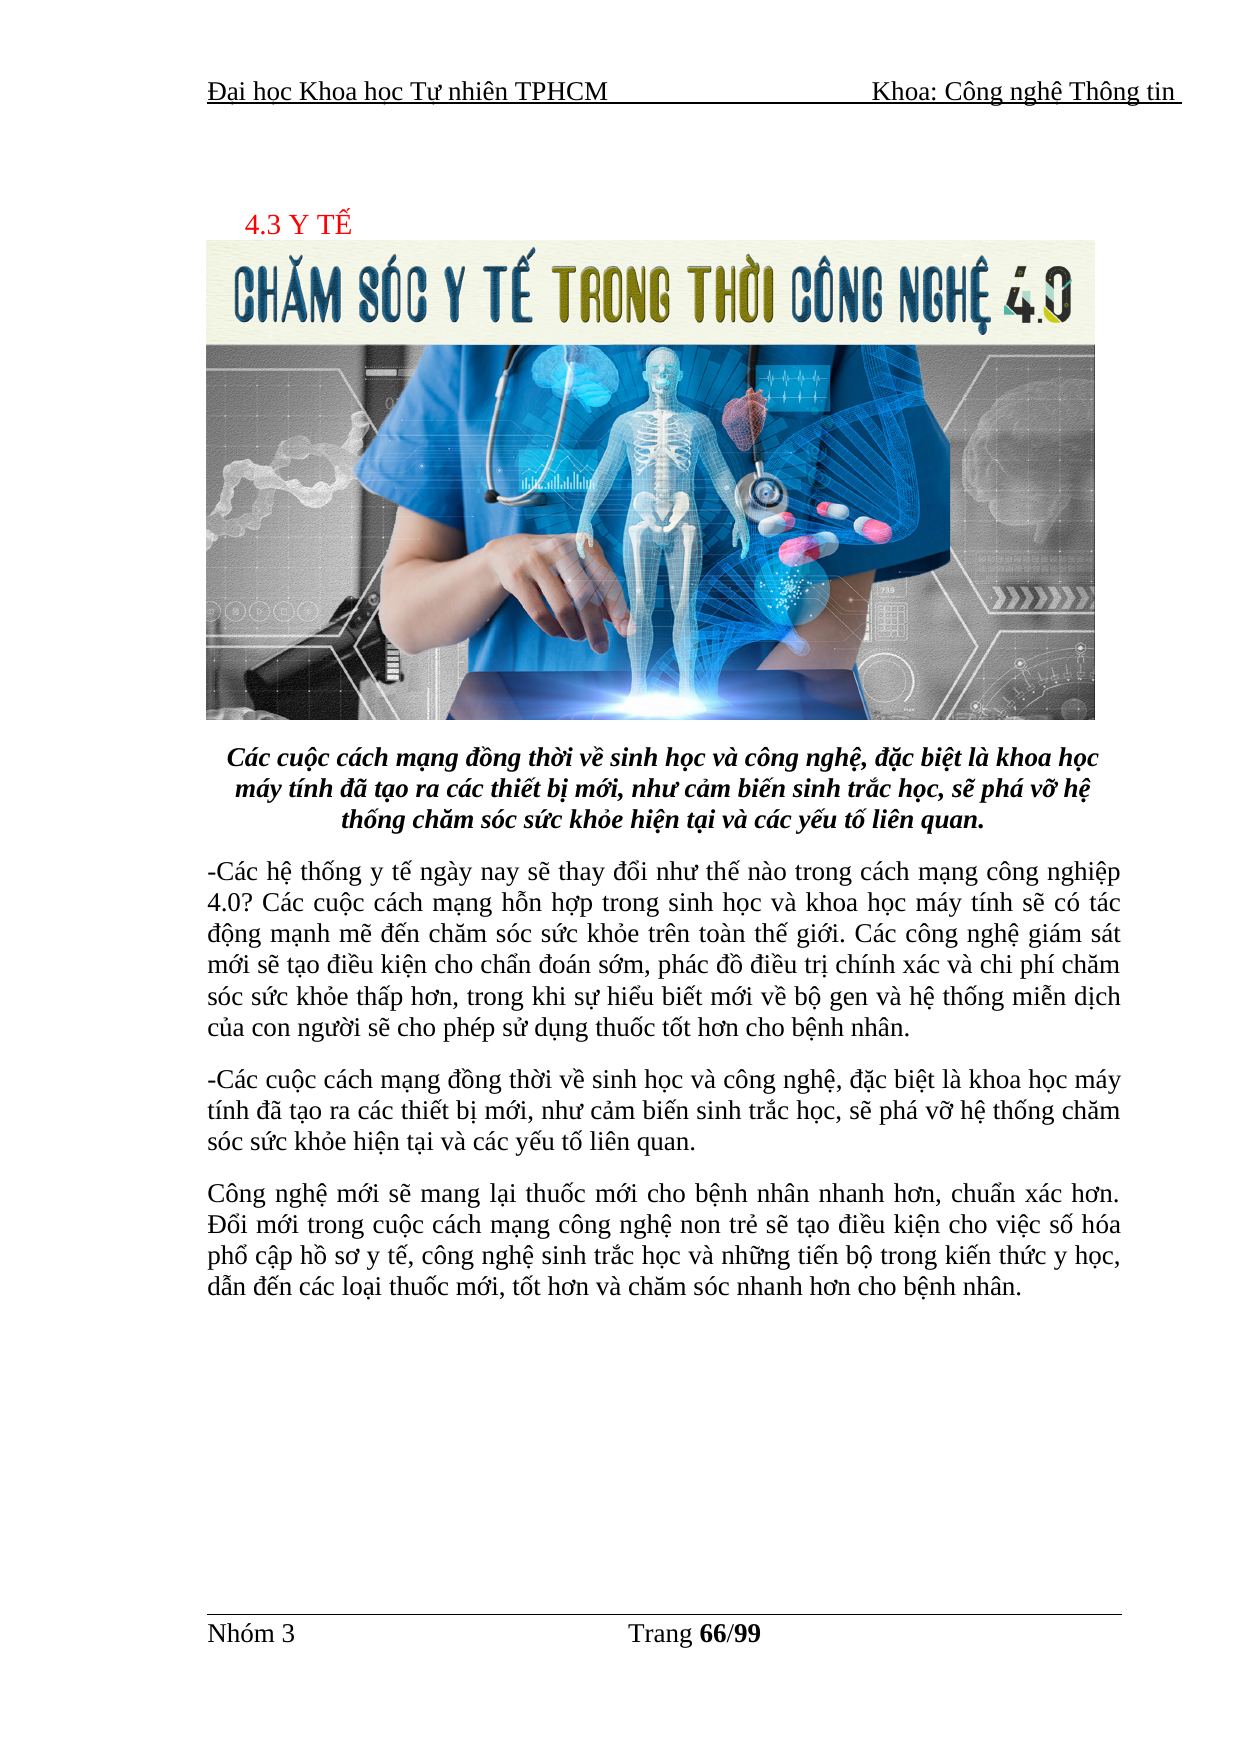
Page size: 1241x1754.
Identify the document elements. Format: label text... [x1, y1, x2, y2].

text Các cuộc cách mạng đồng thời về sinh học và công nghệ, đặc biệt là khoa học máy tính đã tạo ra các thiết bị mới, như cảm biến sinh trắc học, sẽ phá vỡ hệ thống chăm sóc sức khỏe hiện tại và các yếu tố liên quan. [207, 741, 1122, 834]
text -Các hệ thống y tế ngày nay sẽ thay đổi như thế nào trong cách mạng công nghiệp 4.0? Các cuộc cách mạng hỗn hợp trong sinh học và khoa học máy tính sẽ có tác động mạnh mẽ đến chăm sóc sức khỏe trên toàn thế giới. Các công nghệ giám sát mới sẽ tạo điều kiện cho chẩn đoán sớm, phác đồ điều trị chính xác và chi phí chăm sóc sức khỏe thấp hơn, trong khi sự hiểu biết mới về bộ gen và hệ thống miễn dịch của con người sẽ cho phép sử dụng thuốc tốt hơn cho bệnh nhân. [207, 855, 1122, 1042]
picture [206, 240, 1095, 720]
text -Các cuộc cách mạng đồng thời về sinh học và công nghệ, đặc biệt là khoa học máy tính đã tạo ra các thiết bị mới, như cảm biến sinh trắc học, sẽ phá vỡ hệ thống chăm sóc sức khỏe hiện tại và các yếu tố liên quan. [207, 1063, 1122, 1156]
text Công nghệ mới sẽ mang lại thuốc mới cho bệnh nhân nhanh hơn, chuẩn xác hơn. Đổi mới trong cuộc cách mạng công nghệ non trẻ sẽ tạo điều kiện cho việc số hóa phổ cập hồ sơ y tế, công nghệ sinh trắc học và những tiến bộ trong kiến thức y học, dẫn đến các loại thuốc mới, tốt hơn và chăm sóc nhanh hơn cho bệnh nhân. [207, 1177, 1122, 1302]
subtitle 4.3 Y TẾ [244, 207, 1122, 241]
